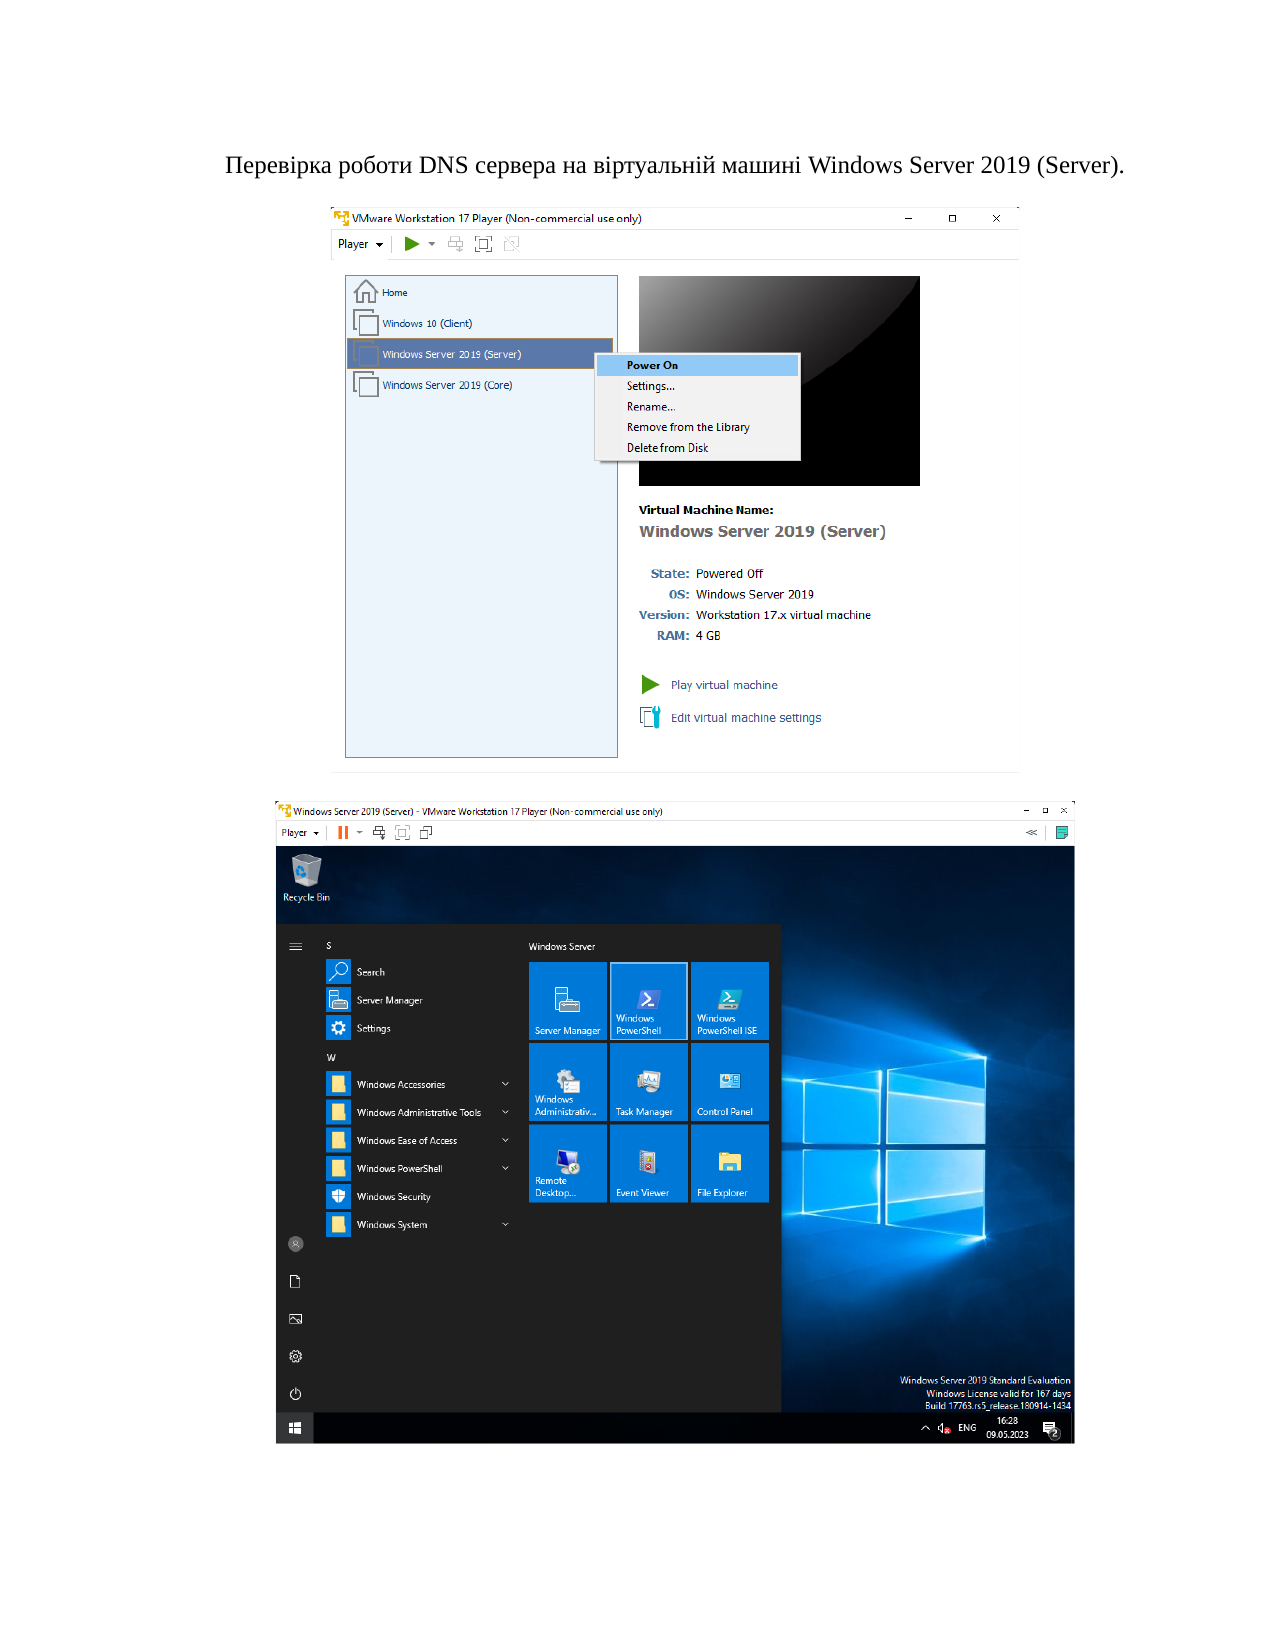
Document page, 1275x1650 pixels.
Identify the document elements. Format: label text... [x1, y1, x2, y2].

picture [330, 207, 1020, 773]
text Перевірка роботи DNS сервера на віртуальній машині Windows Server 2019 (Server). [225, 150, 1125, 179]
picture [275, 801, 1075, 1444]
